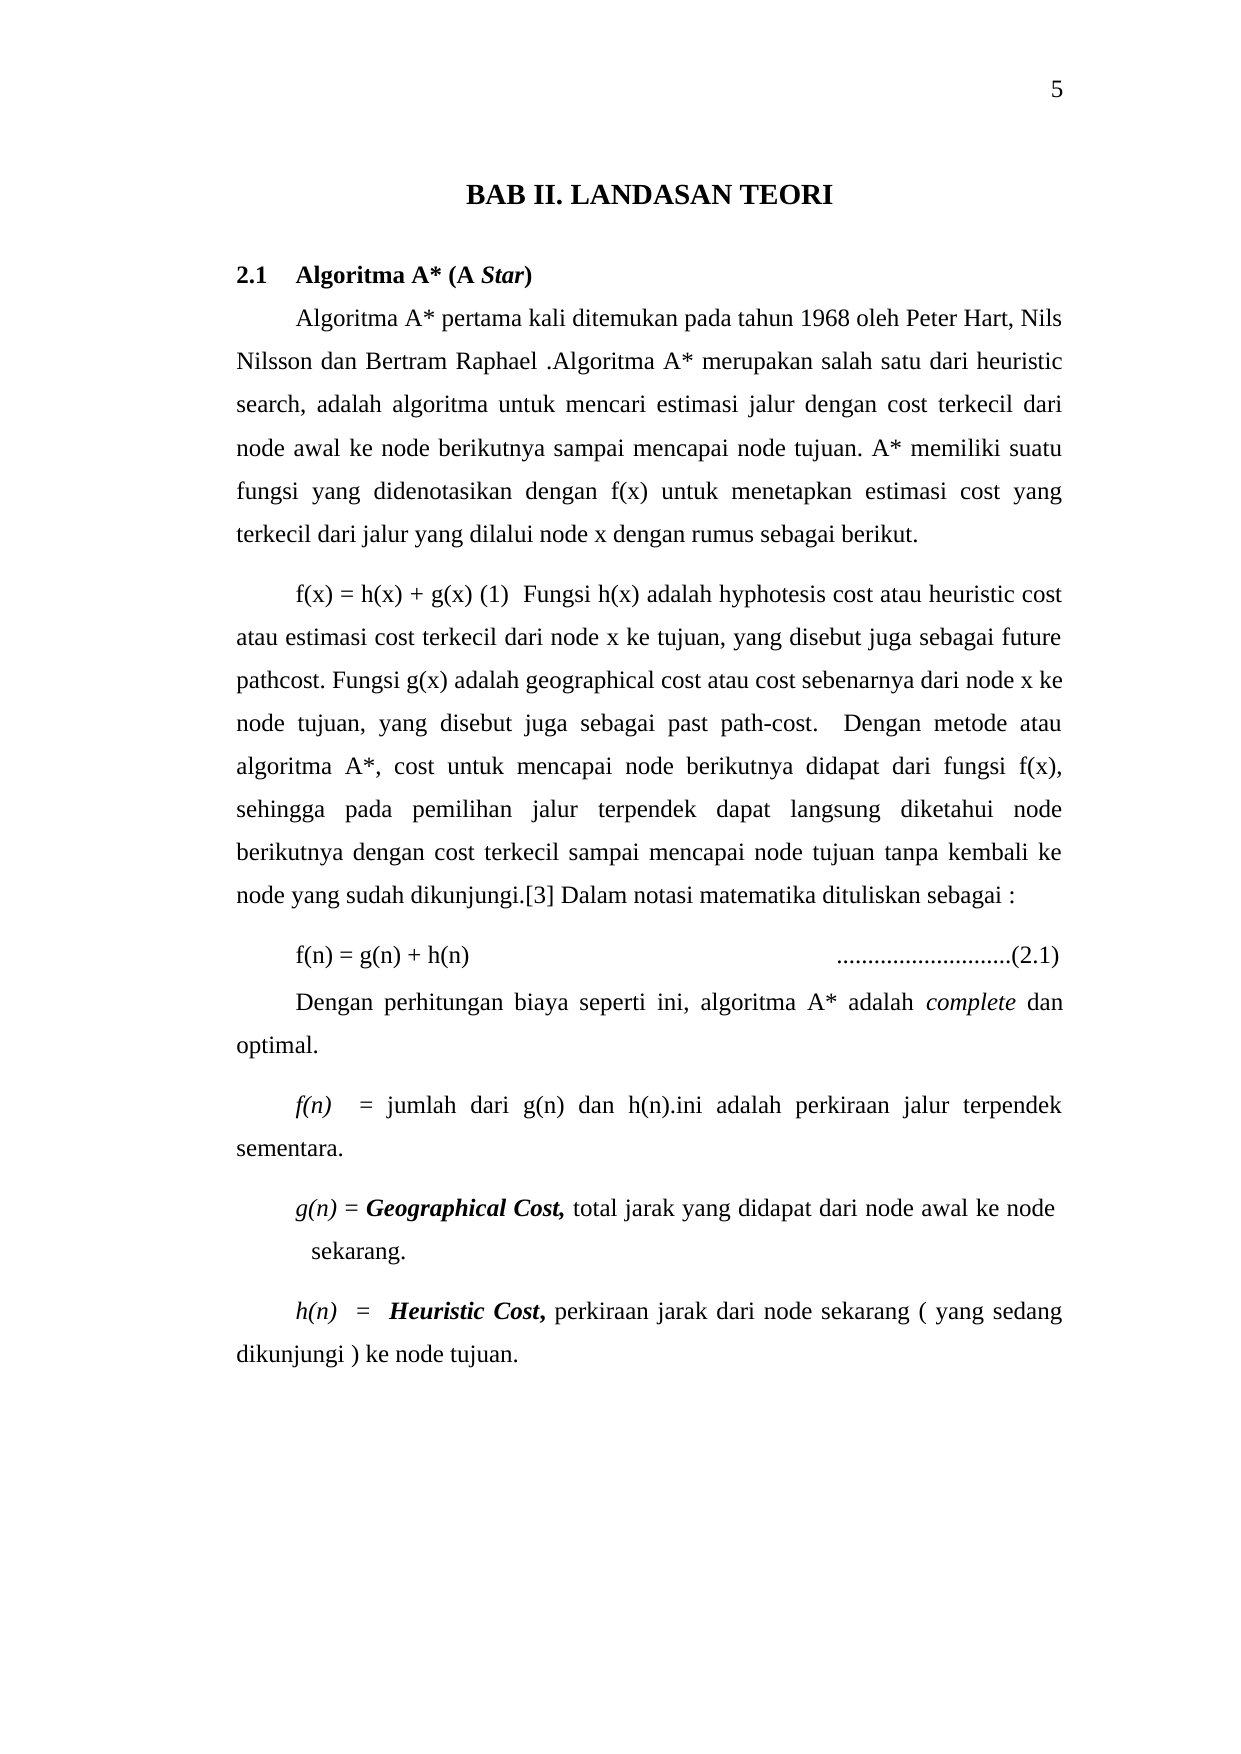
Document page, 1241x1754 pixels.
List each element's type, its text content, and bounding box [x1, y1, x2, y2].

text f(n) = jumlah dari g(n) dan h(n).ini adalah perkiraan jalur terpendek sementara. [236, 1090, 1063, 1162]
text Dengan perhitungan biaya seperti ini, algoritma A* adalah complete dan optimal. [236, 987, 1063, 1059]
text f(n) = g(n) + h(n) ............................(2.1) [236, 940, 1063, 969]
text h(n) = Heuristic Cost, perkiraan jarak dari node sekarang ( yang sedang dikunjungi ) ke node tujuan. [236, 1296, 1063, 1368]
text g(n) = Geographical Cost, total jarak yang didapat dari node awal ke node sekarang. [236, 1193, 1063, 1265]
subtitle BAB II. LANDASAN TEORI [236, 177, 1063, 211]
text f(x) = h(x) + g(x) (1) Fungsi h(x) adalah hyphotesis cost atau heuristic cost atau estimasi cost terkecil dari node x ke tujuan, yang disebut juga sebagai future pathcost. Fungsi g(x) adalah geographical cost atau cost sebenarnya dari node x ke node tujuan, yang disebut juga sebagai past path-cost. Dengan metode atau algoritma A*, cost untuk mencapai node berikutnya didapat dari fungsi f(x), sehingga pada pemilihan jalur terpendek dapat langsung diketahui node berikutnya dengan cost terkecil sampai mencapai node tujuan tanpa kembali ke node yang sudah dikunjungi.[3] Dalam notasi matematika dituliskan sebagai : [236, 579, 1063, 909]
subtitle Algoritma A* (A Star) [236, 260, 1063, 289]
text Algoritma A* pertama kali ditemukan pada tahun 1968 oleh Peter Hart, Nils Nilsson dan Bertram Raphael .Algoritma A* merupakan salah satu dari heuristic search, adalah algoritma untuk mencari estimasi jalur dengan cost terkecil dari node awal ke node berikutnya sampai mencapai node tujuan. A* memiliki suatu fungsi yang didenotasikan dengan f(x) untuk menetapkan estimasi cost yang terkecil dari jalur yang dilalui node x dengan rumus sebagai berikut. [236, 303, 1063, 548]
